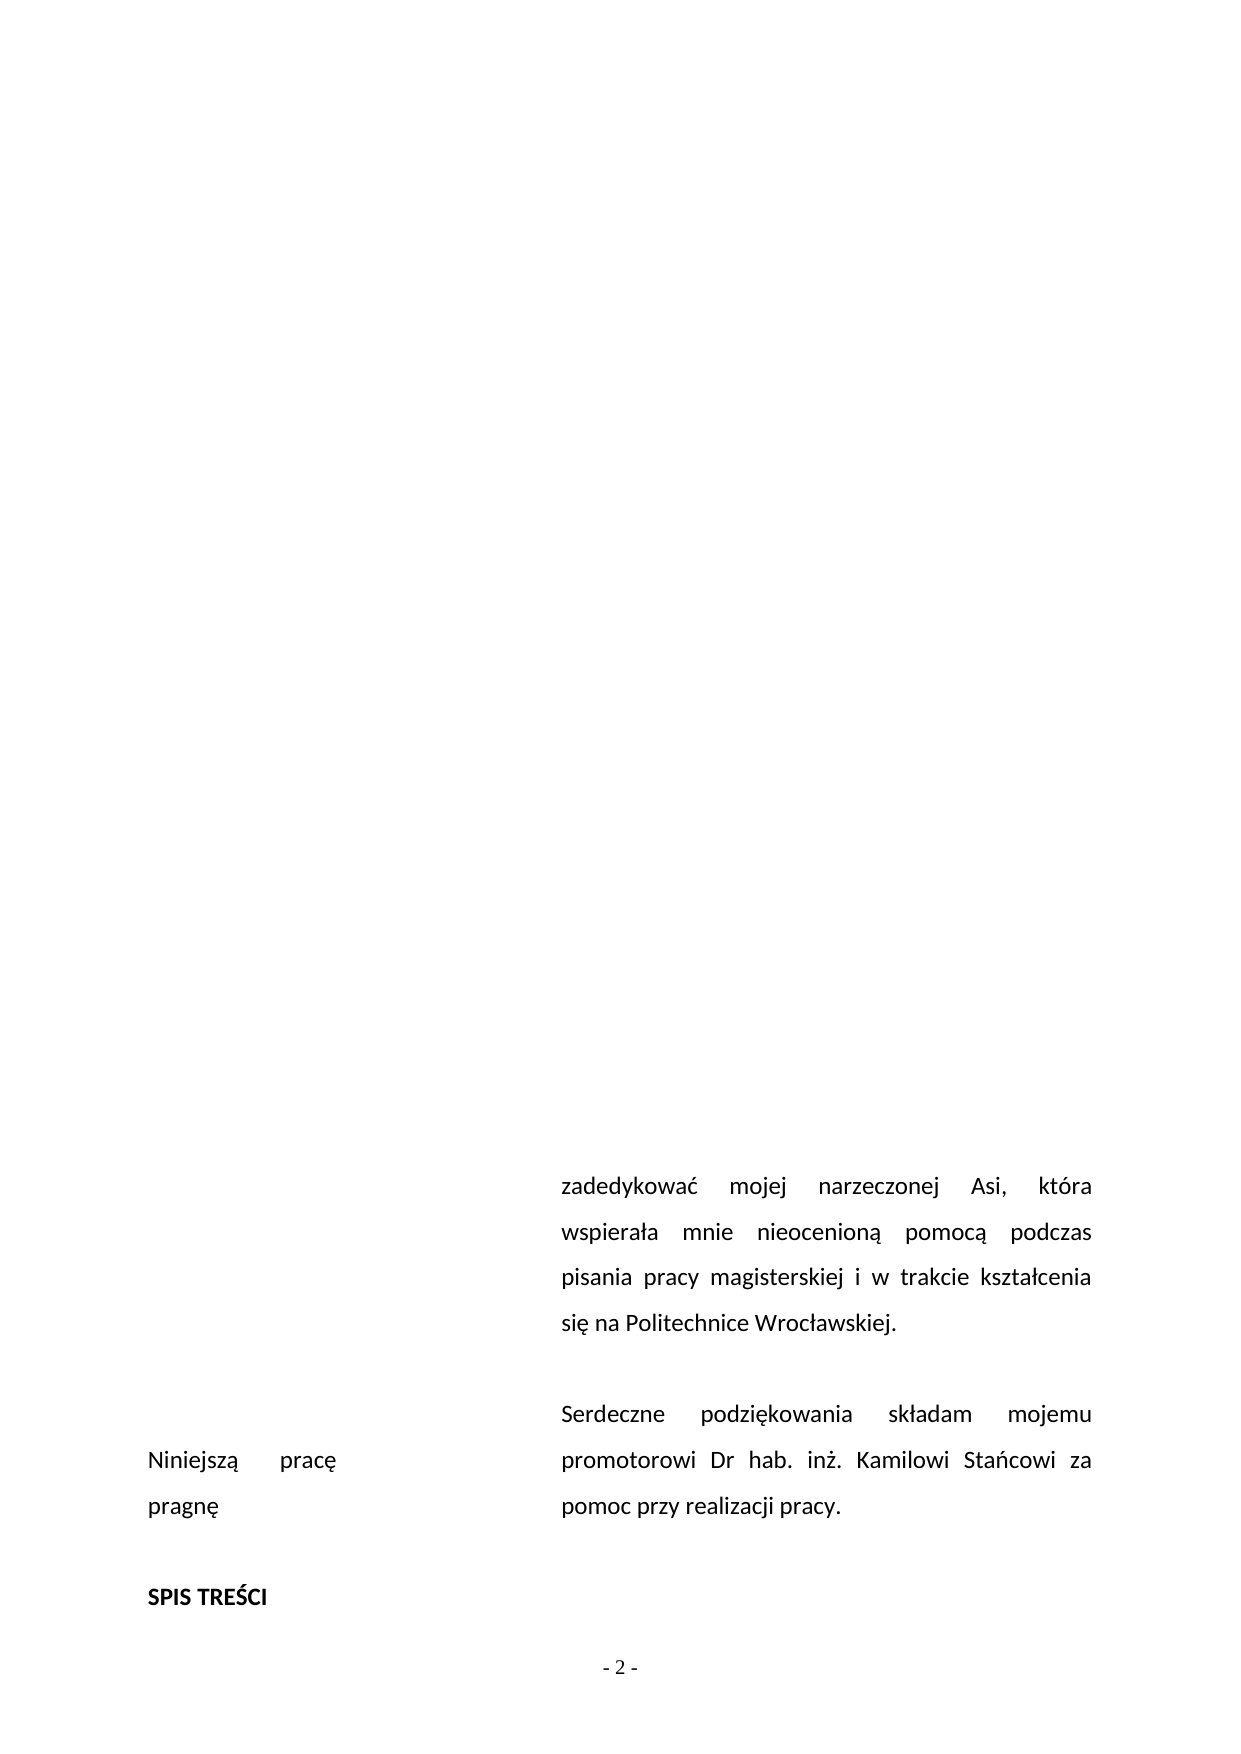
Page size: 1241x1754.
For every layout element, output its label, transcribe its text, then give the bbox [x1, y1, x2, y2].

text Niniejszą pracę pragnę zadedykować mojej narzeczonej Asi, która wspierała mnie nieocenioną pomocą podczas pisania pracy magisterskiej i w trakcie kształcenia się na Politechnice Wrocławskiej. [561, 1170, 1092, 1338]
text Niniejszą pracę pragnę zadedykować mojej narzeczonej Asi, która wspierała mnie nieocenioną pomocą podczas pisania pracy magisterskiej i w trakcie kształcenia się na Politechnice Wrocławskiej. [148, 1444, 337, 1521]
text Serdeczne podziękowania składam mojemu promotorowi Dr hab. inż. Kamilowi Stańcowi za pomoc przy realizacji pracy. [561, 1398, 1092, 1521]
text SPIS TREŚCI [148, 1581, 1092, 1612]
